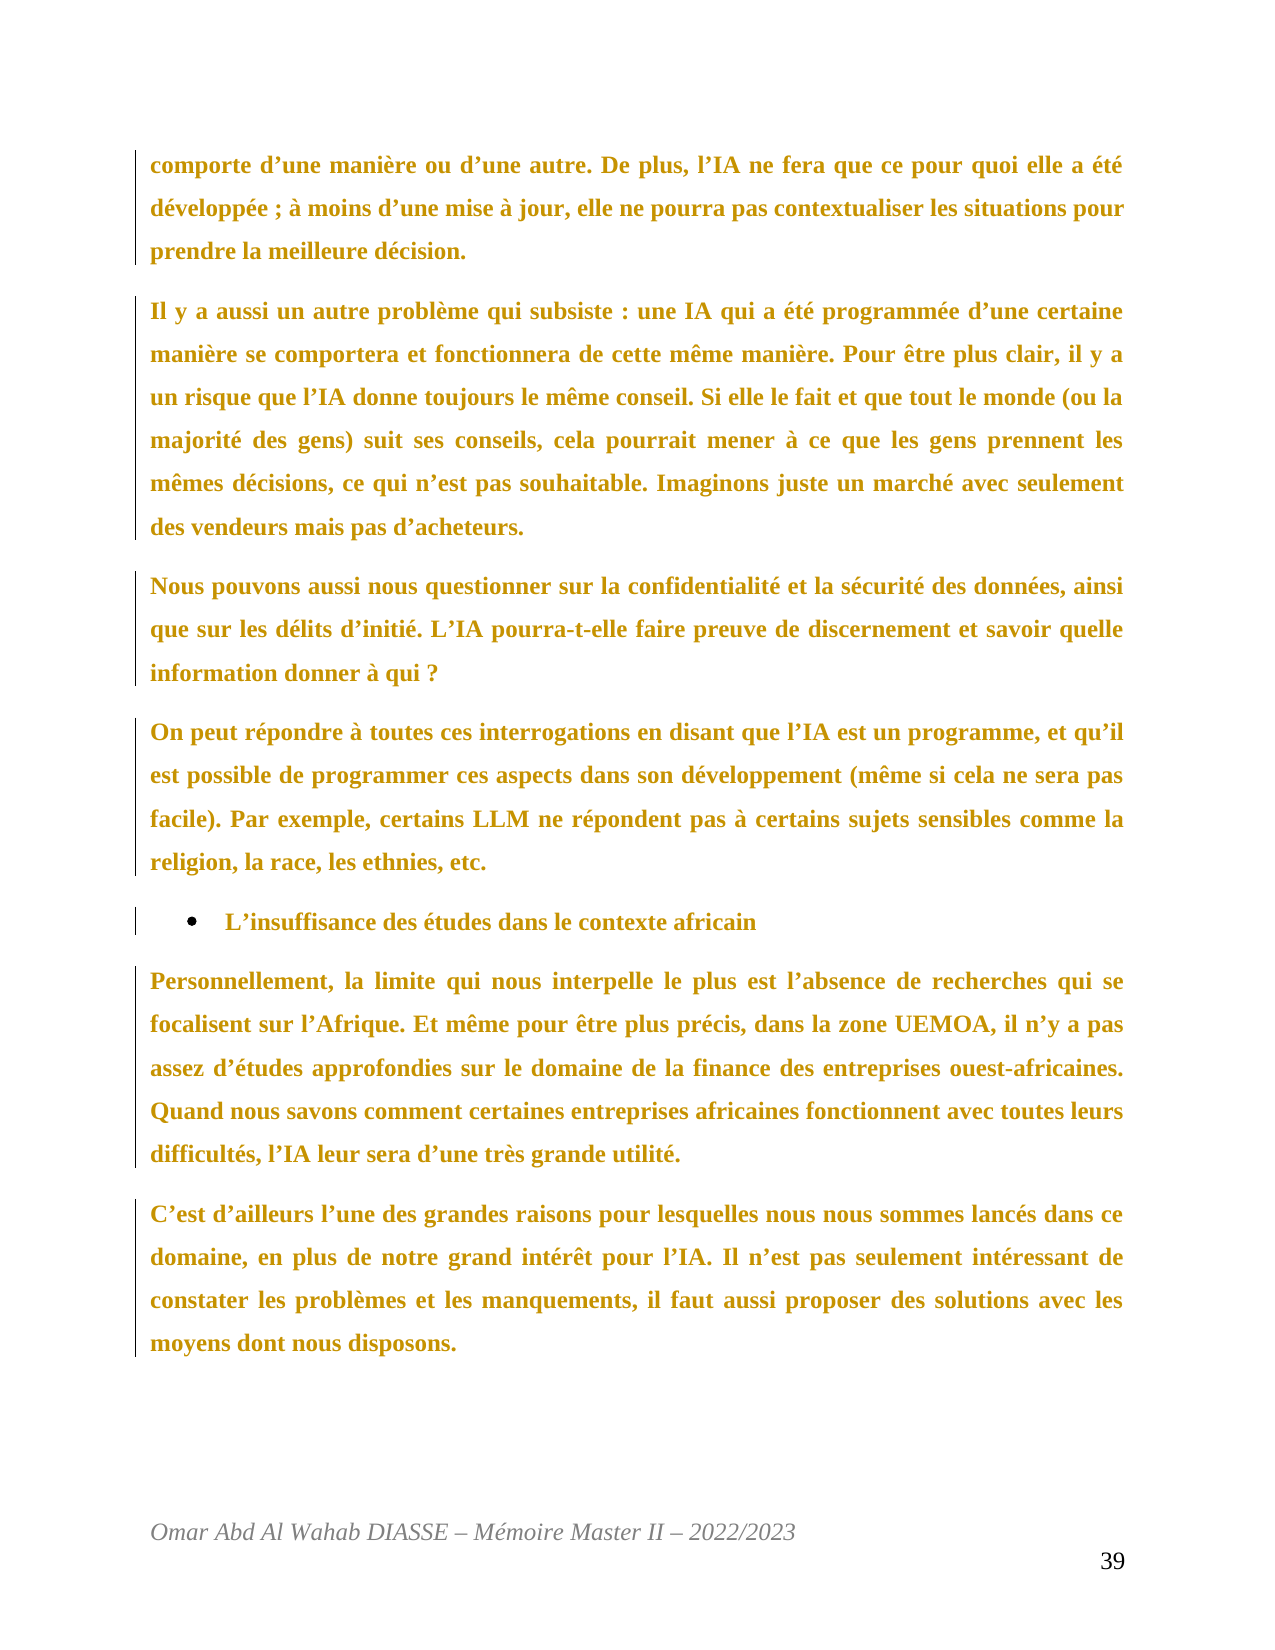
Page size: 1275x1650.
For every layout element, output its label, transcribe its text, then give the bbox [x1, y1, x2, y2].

text Il y a aussi un autre problème qui subsiste : une IA qui a été programmée d’une certaine manière se comportera et fonctionnera de cette même manière. Pour être plus clair, il y a un risque que l’IA donne toujours le même conseil. Si elle le fait et que tout le monde (ou la majorité des gens) suit ses conseils, cela pourrait mener à ce que les gens prennent les mêmes décisions, ce qui n’est pas souhaitable. Imaginons juste un marché avec seulement des vendeurs mais pas d’acheteurs. [150, 296, 1125, 540]
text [150, 150, 1125, 265]
text C’est d’ailleurs l’une des grandes raisons pour lesquelles nous nous sommes lancés dans ce domaine, en plus de notre grand intérêt pour l’IA. Il n’est pas seulement intéressant de constater les problèmes et les manquements, il faut aussi proposer des solutions avec les moyens dont nous disposons. [150, 1199, 1125, 1357]
text On peut répondre à toutes ces interrogations en disant que l’IA est un programme, et qu’il est possible de programmer ces aspects dans son développement (même si cela ne sera pas facile). Par exemple, certains LLM ne répondent pas à certains sujets sensibles comme la religion, la race, les ethnies, etc. [150, 717, 1125, 876]
text Personnellement, la limite qui nous interpelle le plus est l’absence de recherches qui se focalisent sur l’Afrique. Et même pour être plus précis, dans la zone UEMOA, il n’y a pas assez d’études approfondies sur le domaine de la finance des entreprises ouest-africaines. Quand nous savons comment certaines entreprises africaines fonctionnent avec toutes leurs difficultés, l’IA leur sera d’une très grande utilité. [150, 966, 1125, 1168]
text Nous pouvons aussi nous questionner sur la confidentialité et la sécurité des données, ainsi que sur les délits d’initié. L’IA pourra-t-elle faire preuve de discernement et savoir quelle information donner à qui ? [150, 571, 1125, 686]
list L’insuffisance des études dans le contexte africain [187, 907, 1125, 935]
